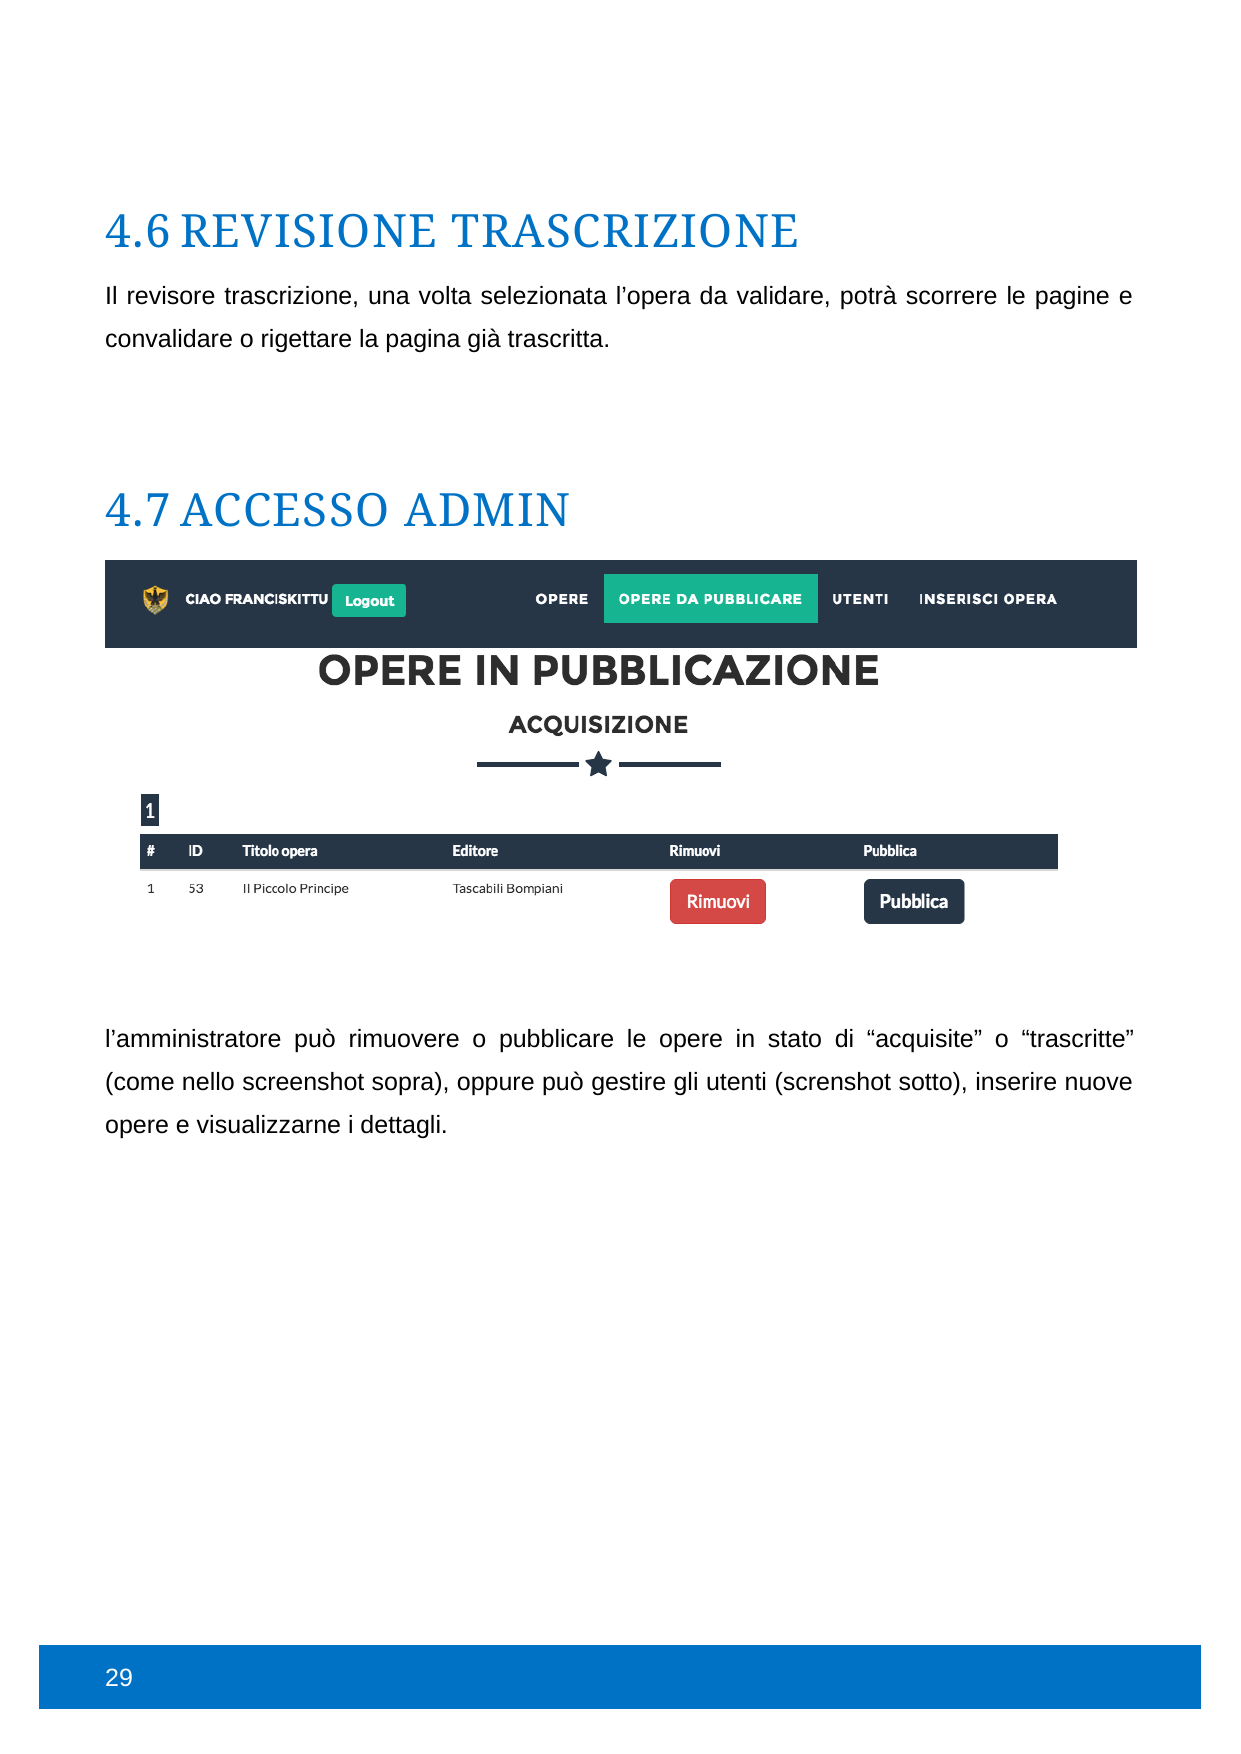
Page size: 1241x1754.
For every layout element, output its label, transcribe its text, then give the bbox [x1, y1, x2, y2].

text Il revisore trascrizione, una volta selezionata l’opera da validare, potrà scorrere le pagine e convalidare o rigettare la pagina già trascritta. [105, 281, 1135, 353]
subtitle Revisione trascrizione [105, 198, 1135, 260]
subtitle Accesso admin [105, 477, 1135, 540]
text l’amministratore può rimuovere o pubblicare le opere in stato di “acquisite” o “trascritte” (come nello screenshot sopra), oppure può gestire gli utenti (screnshot sotto), inserire nuove opere e visualizzarne i dettagli. [105, 1024, 1135, 1139]
picture [105, 560, 1137, 977]
